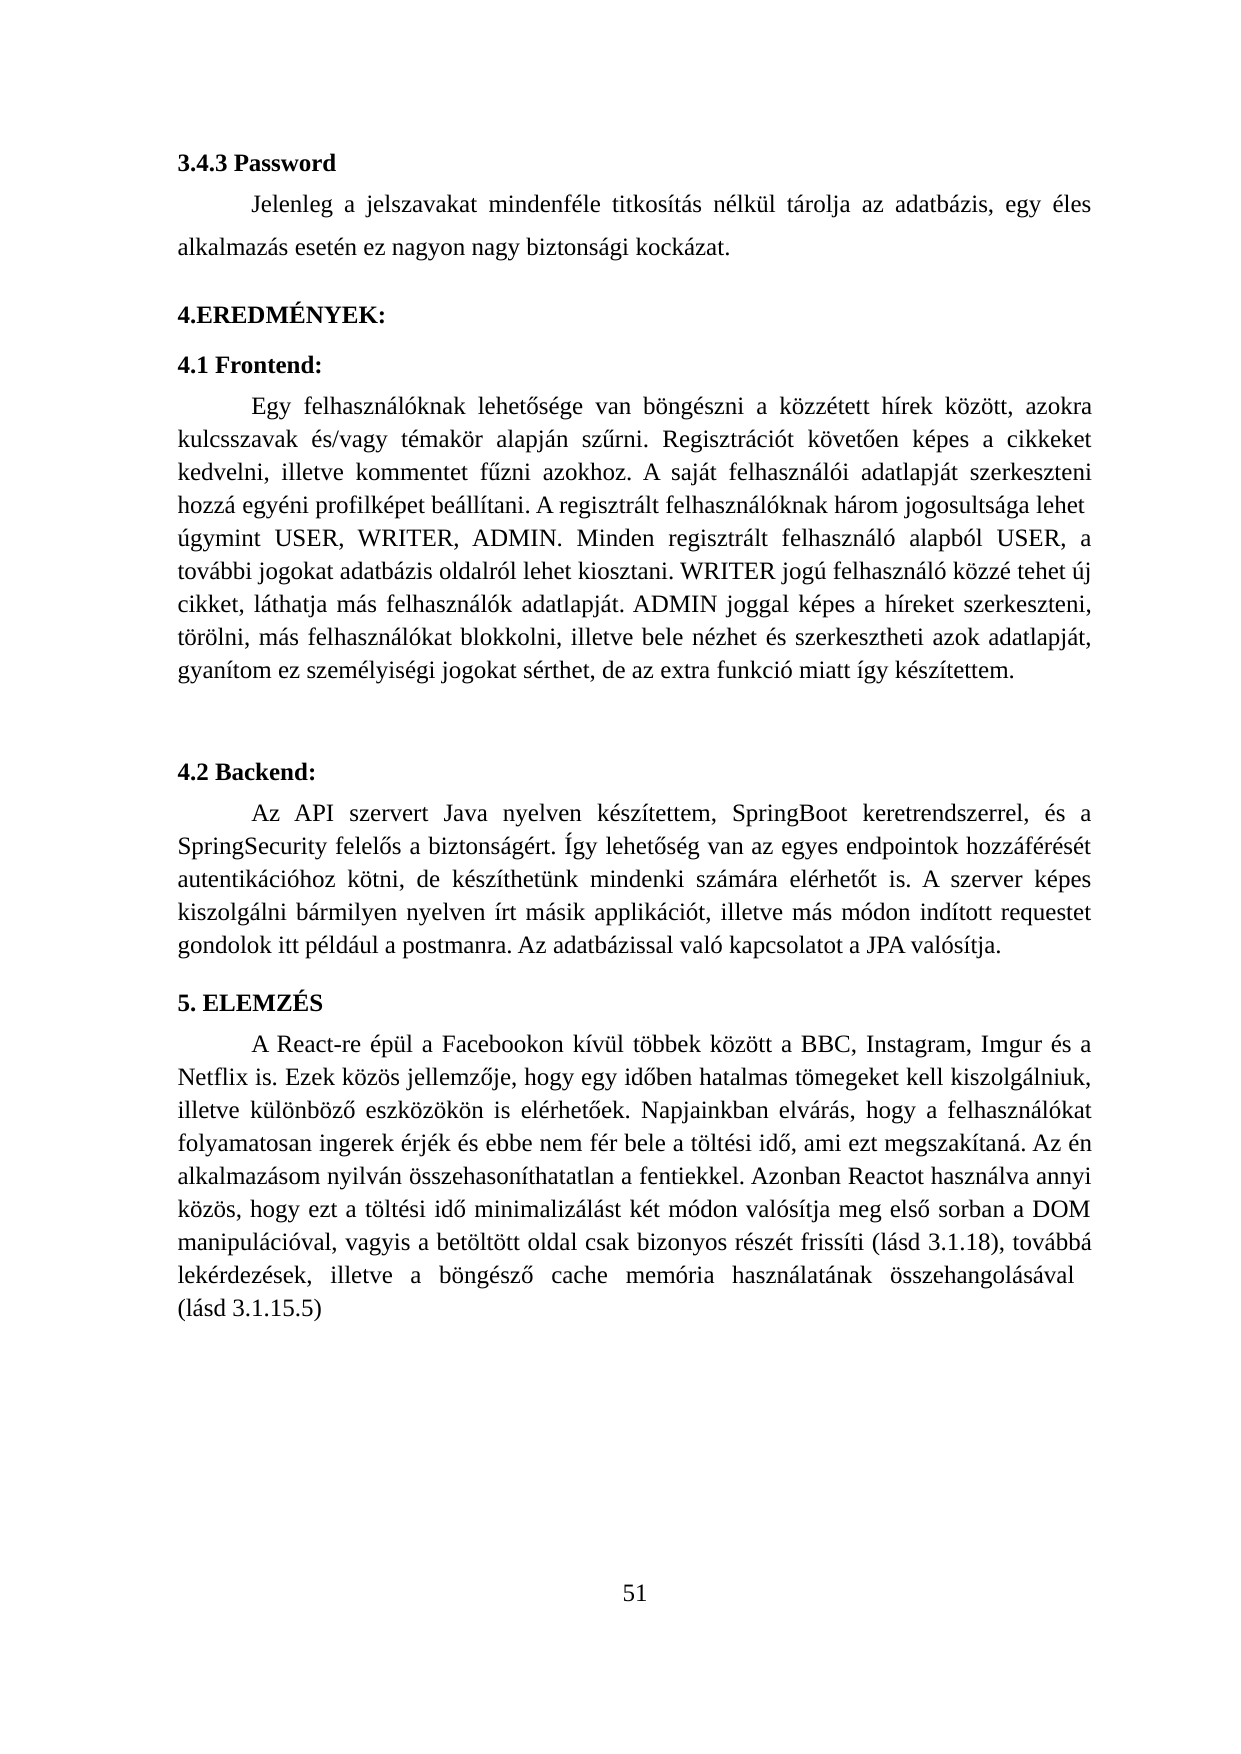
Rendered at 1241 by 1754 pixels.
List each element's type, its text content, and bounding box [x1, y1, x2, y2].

text A React-re épül a Facebookon kívül többek között a BBC, Instagram, Imgur és a Netflix is. Ezek közös jellemzője, hogy egy időben hatalmas tömegeket kell kiszolgálniuk, illetve különböző eszközökön is elérhetőek. Napjainkban elvárás, hogy a felhasználókat folyamatosan ingerek érjék és ebbe nem fér bele a töltési idő, ami ezt megszakítaná. Az én alkalmazásom nyilván összehasoníthatatlan a fentiekkel. Azonban Reactot használva annyi közös, hogy ezt a töltési idő minimalizálást két módon valósítja meg első sorban a DOM manipulációval, vagyis a betöltött oldal csak bizonyos részét frissíti (lásd 3.1.18), továbbá lekérdezések, illetve a böngésző cache memória használatának összehangolásával (lásd 3.1.15.5) [177, 1029, 1093, 1322]
text Az API szervert Java nyelven készítettem, SpringBoot keretrendszerrel, és a SpringSecurity felelős a biztonságért. Így lehetőség van az egyes endpointok hozzáférését autentikációhoz kötni, de készíthetünk mindenki számára elérhetőt is. A szerver képes kiszolgálni bármilyen nyelven írt másik applikációt, illetve más módon indított requestet gondolok itt például a postmanra. Az adatbázissal való kapcsolatot a JPA valósítja. [177, 798, 1093, 959]
subtitle 3.4.3 Password [177, 148, 1093, 176]
subtitle 4.2 Backend: [177, 757, 1093, 785]
subtitle 4.1 Frontend: [177, 350, 1093, 378]
text Egy felhasználóknak lehetősége van böngészni a közzétett hírek között, azokra kulcsszavak és/vagy témakör alapján szűrni. Regisztrációt követően képes a cikkeket kedvelni, illetve kommentet fűzni azokhoz. A saját felhasználói adatlapját szerkeszteni hozzá egyéni profilképet beállítani. A regisztrált felhasználóknak három jogosultsága lehet úgymint USER, WRITER, ADMIN. Minden regisztrált felhasználó alapból USER, a további jogokat adatbázis oldalról lehet kiosztani. WRITER jogú felhasználó közzé tehet új cikket, láthatja más felhasználók adatlapját. ADMIN joggal képes a híreket szerkeszteni, törölni, más felhasználókat blokkolni, illetve bele nézhet és szerkesztheti azok adatlapját, gyanítom ez személyiségi jogokat sérthet, de az extra funkció miatt így készítettem. [177, 391, 1093, 684]
subtitle 4.EREDMÉNYEK: [177, 300, 1093, 329]
text Jelenleg a jelszavakat mindenféle titkosítás nélkül tárolja az adatbázis, egy éles alkalmazás esetén ez nagyon nagy biztonsági kockázat. [177, 189, 1093, 261]
subtitle 5. ELEMZÉS [177, 988, 1093, 1017]
